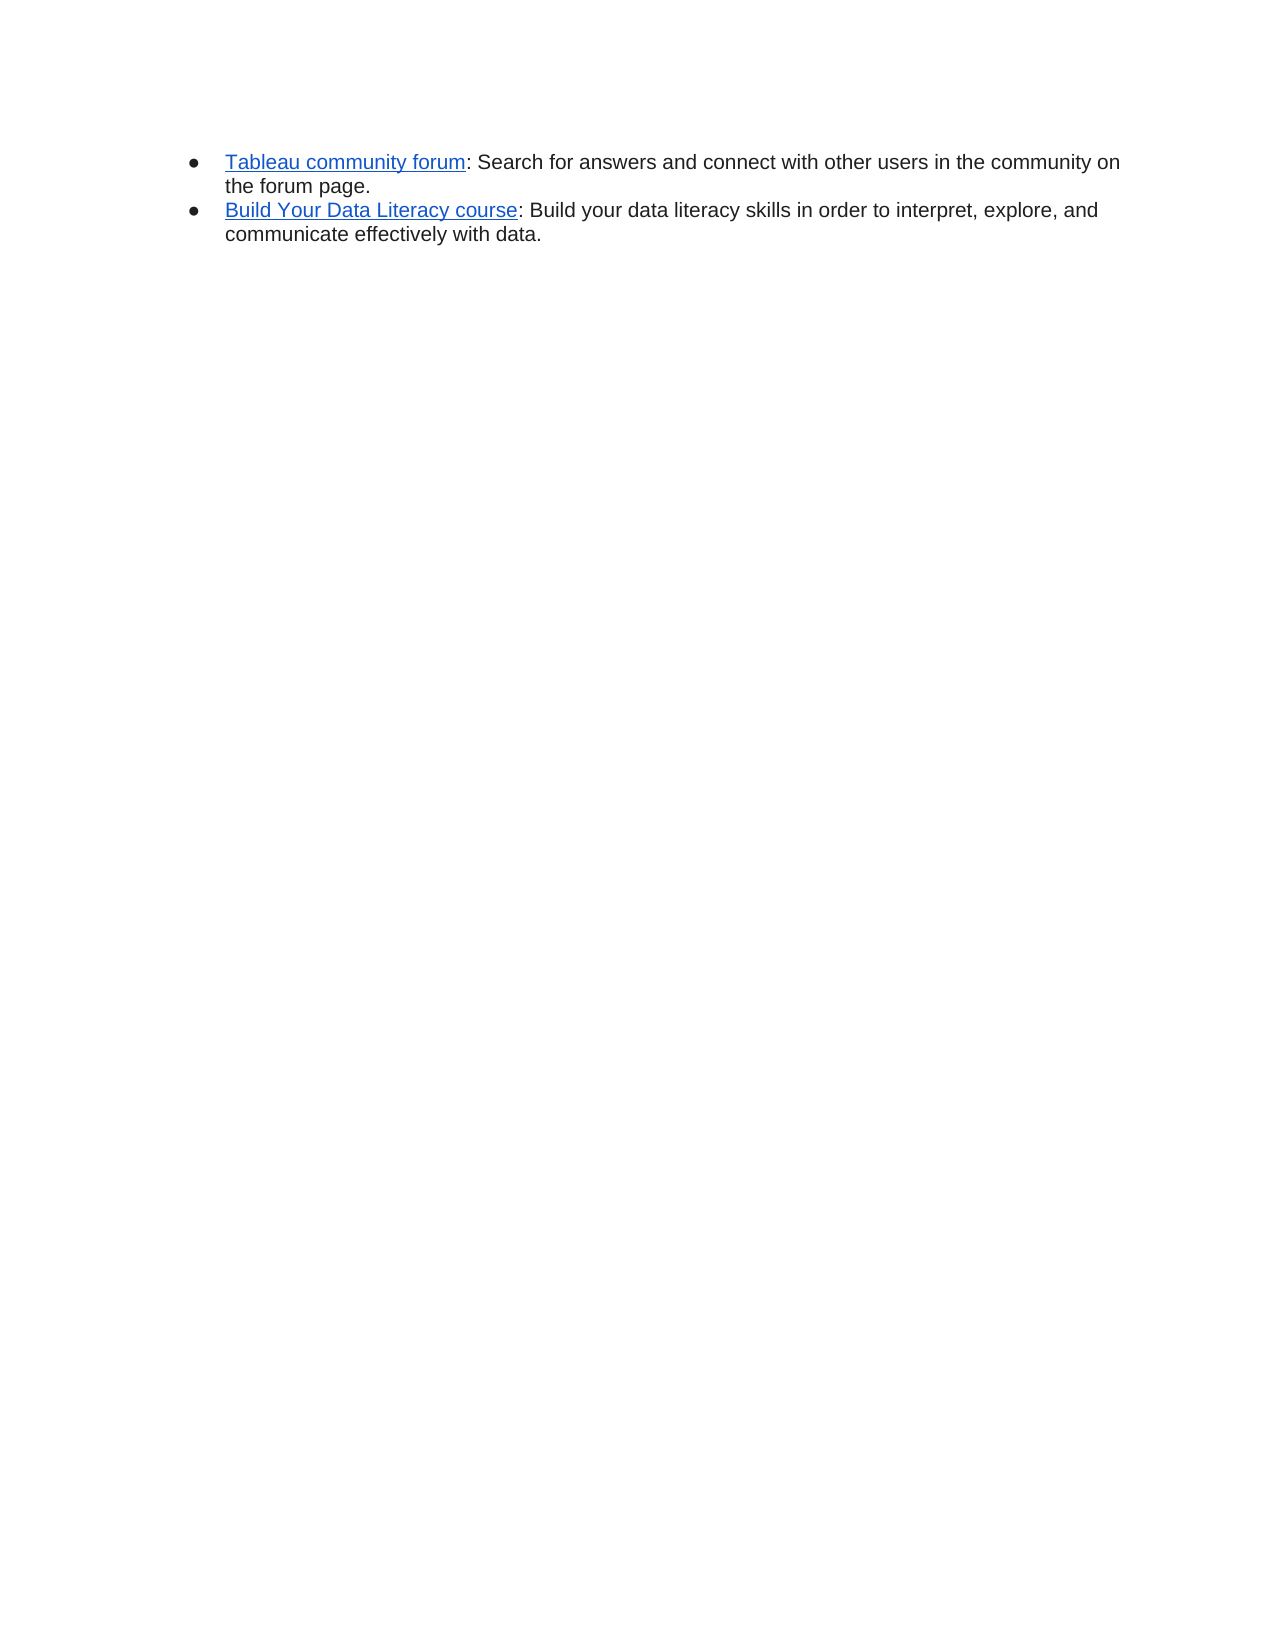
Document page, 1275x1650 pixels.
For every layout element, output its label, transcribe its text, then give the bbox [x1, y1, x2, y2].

list Tableau community forum: Search for answers and connect with other users in the community on the forum page. [187, 150, 1125, 198]
list Build Your Data Literacy course: Build your data literacy skills in order to interpret, explore, and communicate effectively with data. [187, 198, 1125, 246]
